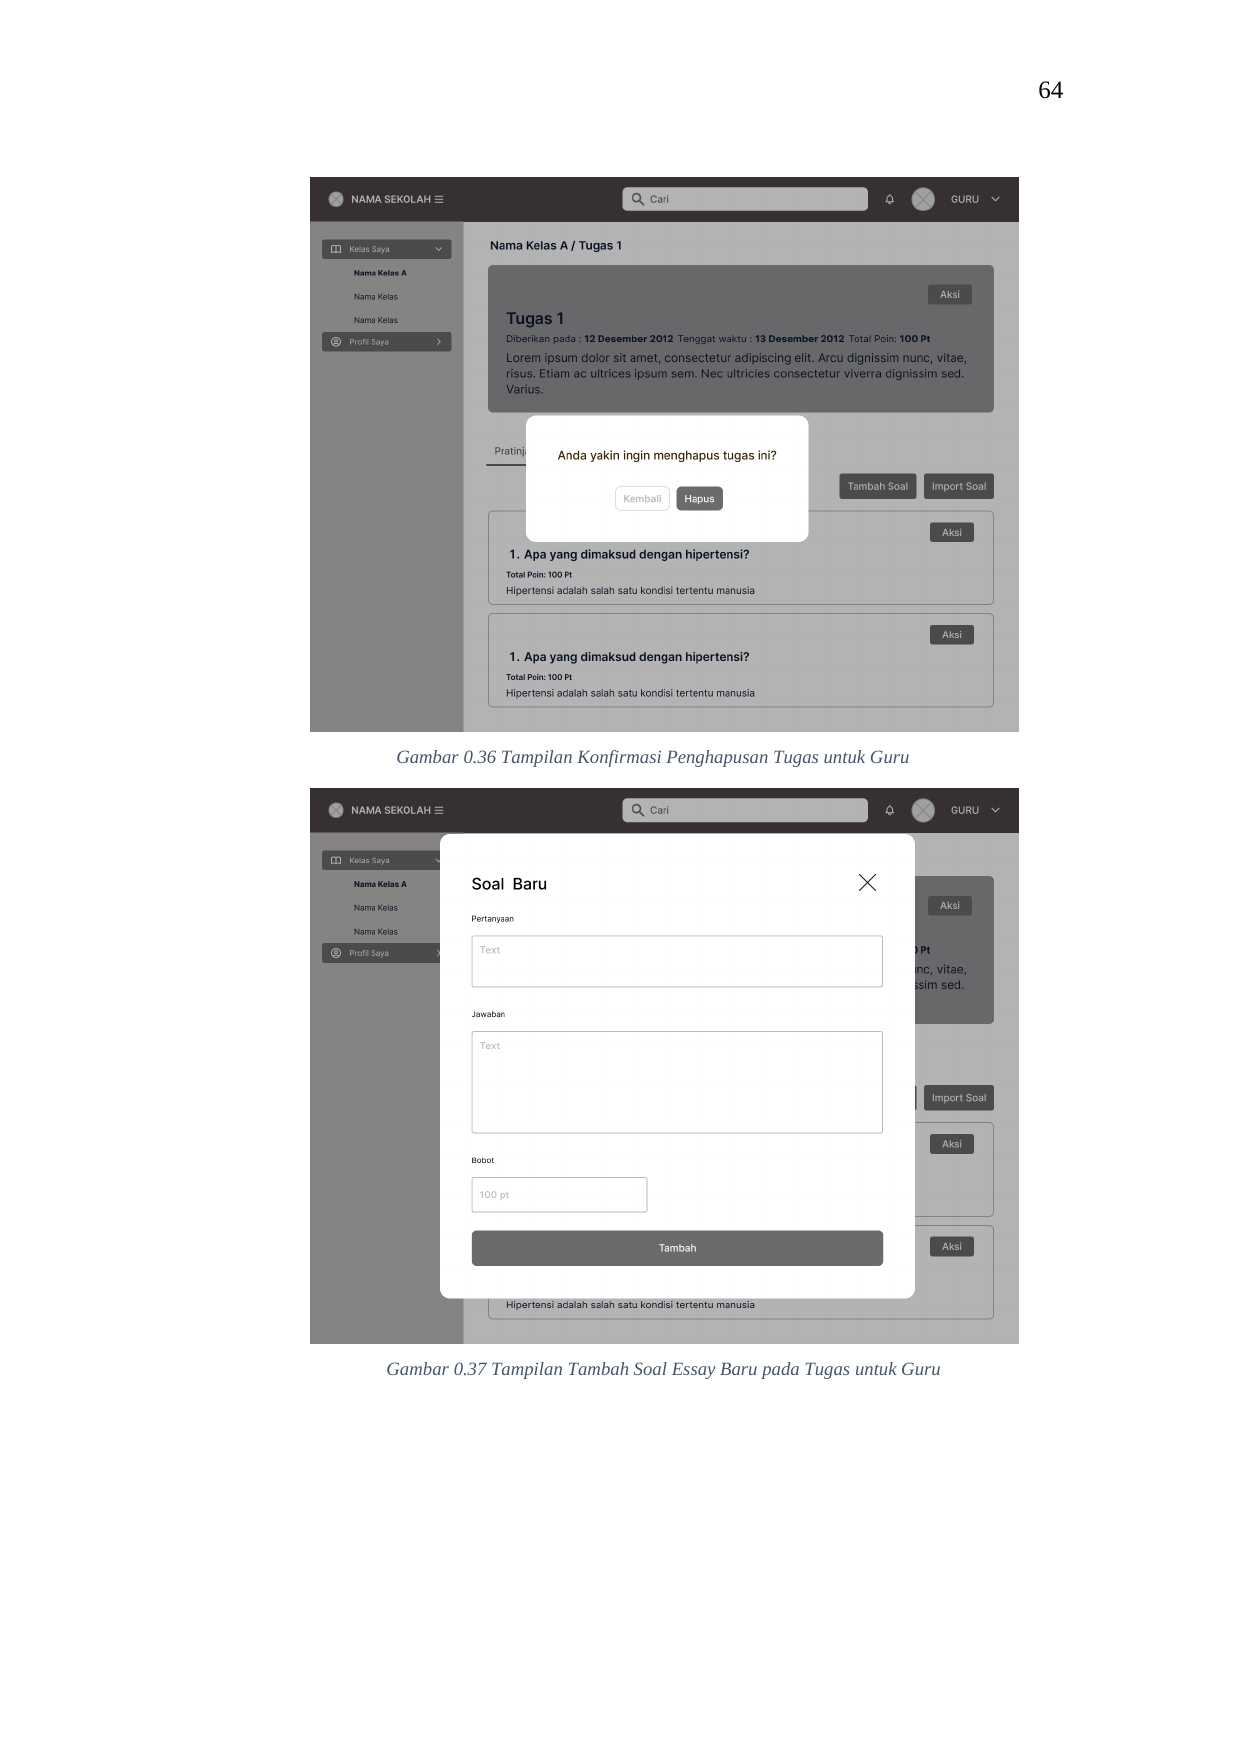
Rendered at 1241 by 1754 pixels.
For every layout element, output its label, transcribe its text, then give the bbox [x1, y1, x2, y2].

picture [310, 177, 1019, 732]
picture [310, 788, 1019, 1344]
